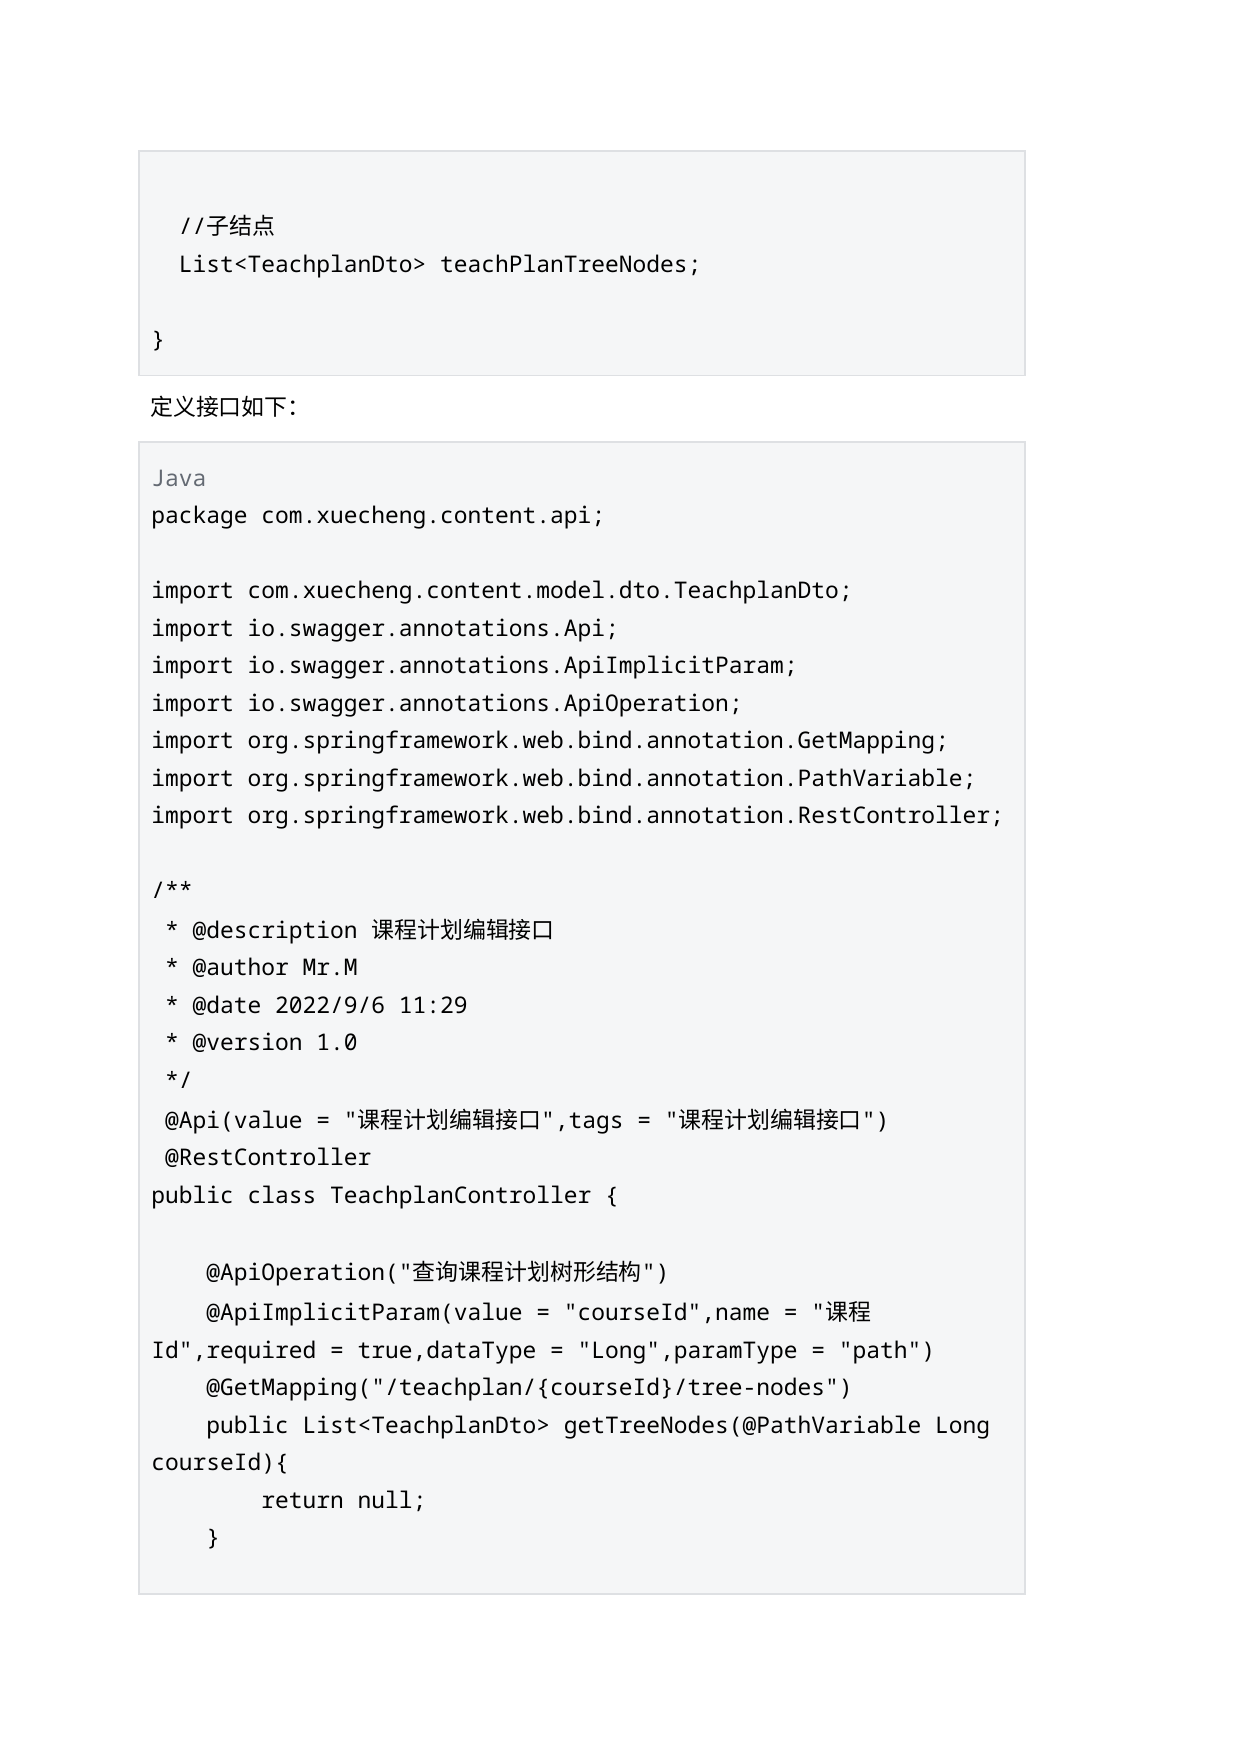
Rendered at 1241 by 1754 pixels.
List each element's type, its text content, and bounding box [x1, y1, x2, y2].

text 定义接口如下： [150, 389, 1090, 422]
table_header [140, 152, 1024, 375]
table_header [140, 443, 1024, 1593]
